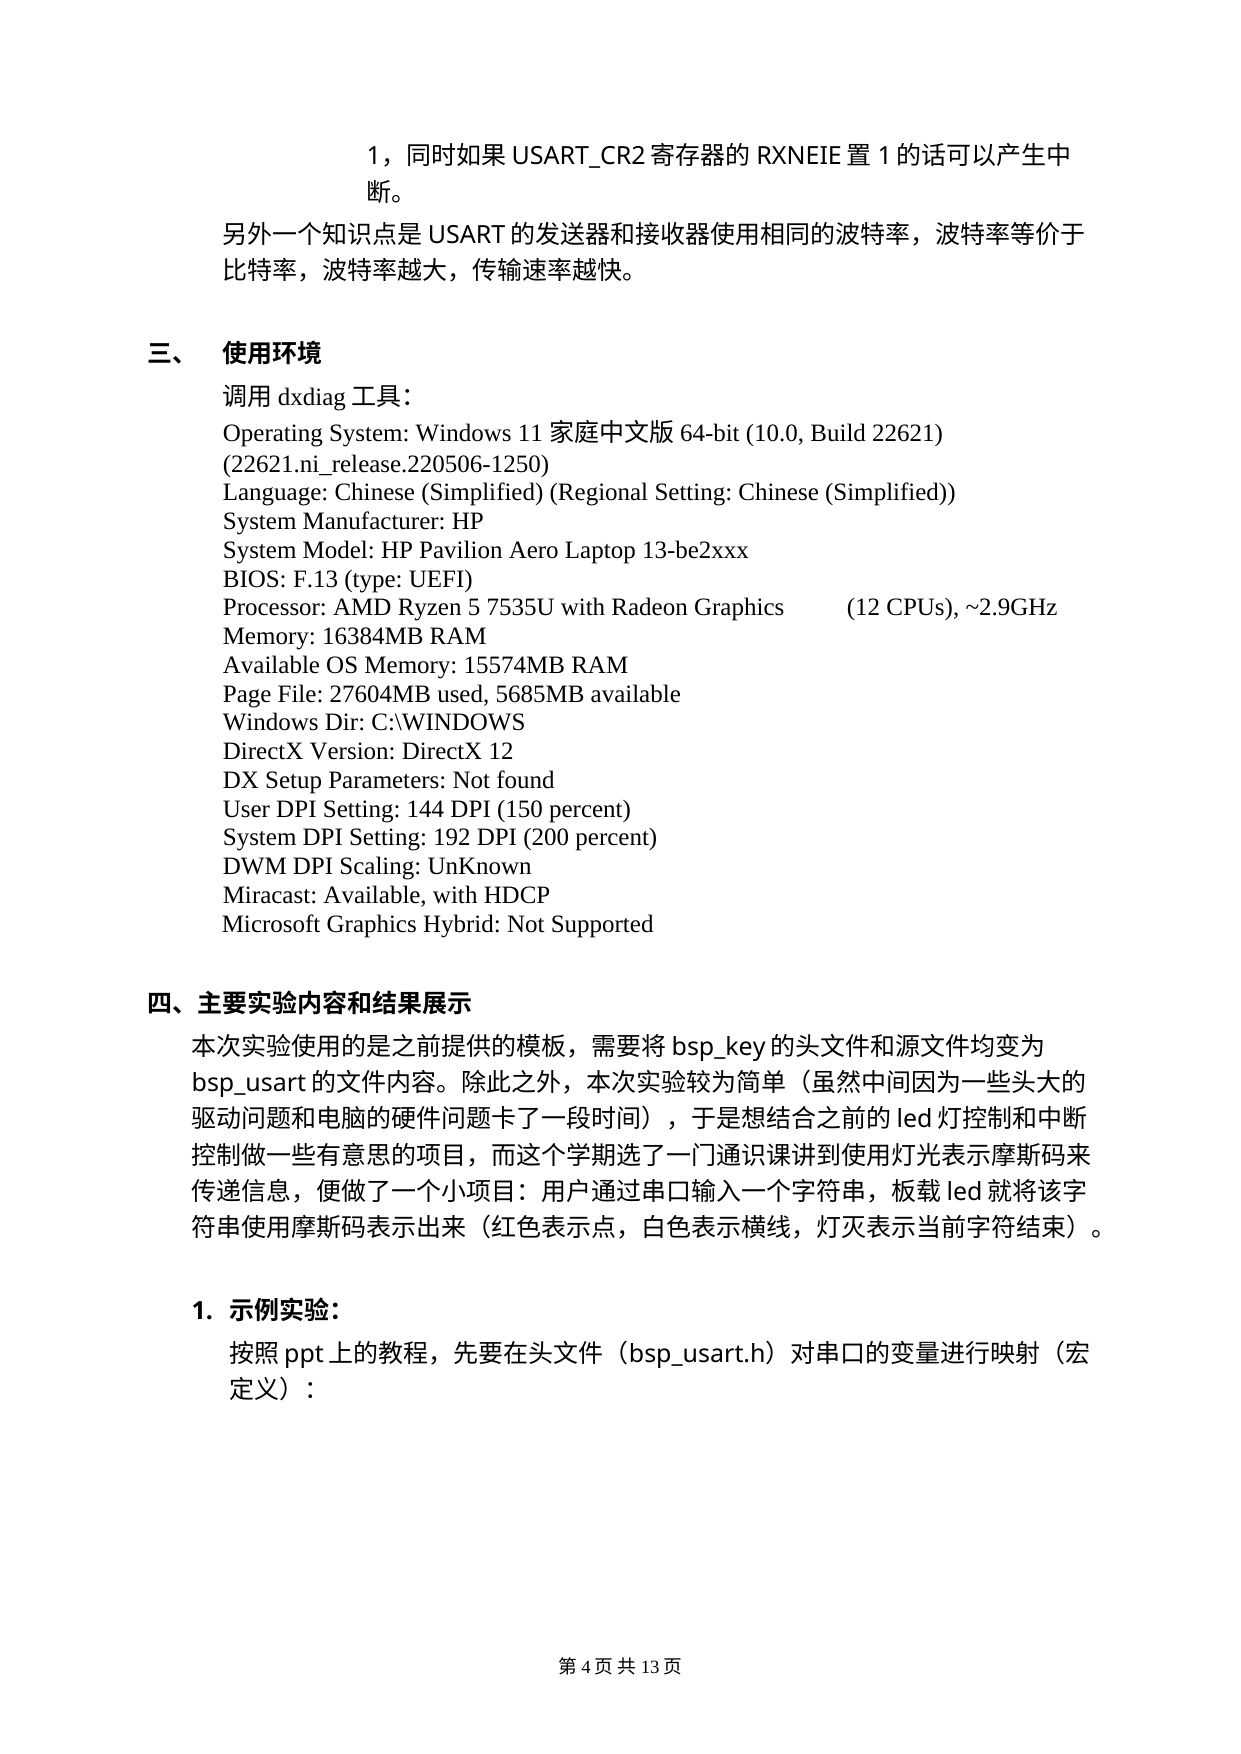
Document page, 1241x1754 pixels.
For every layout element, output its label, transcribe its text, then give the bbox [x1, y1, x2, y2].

text Page File: 27604MB used, 5685MB available [223, 679, 1093, 707]
text Available OS Memory: 15574MB RAM [223, 650, 1093, 679]
text User DPI Setting: 144 DPI (150 percent) [223, 794, 1093, 822]
text DWM DPI Scaling: UnKnown [223, 851, 1093, 880]
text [366, 136, 1093, 208]
text 按照ppt上的教程，先要在头文件（bsp_usart.h）对串口的变量进行映射（宏定义）： [229, 1333, 1093, 1406]
text Memory: 16384MB RAM [223, 621, 1093, 650]
text Windows Dir: C:\WINDOWS [223, 707, 1093, 736]
text Processor: AMD Ryzen 5 7535U with Radeon Graphics (12 CPUs), ~2.9GHz [223, 592, 1093, 621]
text DX Setup Parameters: Not found [223, 765, 1093, 794]
list 示例实验： [191, 1291, 1093, 1327]
text BIOS: F.13 (type: UEFI) [223, 564, 1093, 592]
list 使用环境 [148, 334, 1093, 370]
text 另外一个知识点是USART的发送器和接收器使用相同的波特率，波特率等价于比特率，波特率越大，传输速率越快。 [223, 214, 1093, 287]
text System Model: HP Pavilion Aero Laptop 13-be2xxx [223, 535, 1093, 564]
list 主要实验内容和结果展示 [148, 984, 1093, 1020]
text System DPI Setting: 192 DPI (200 percent) [223, 822, 1093, 851]
text 本次实验使用的是之前提供的模板，需要将bsp_key的头文件和源文件均变为bsp_usart的文件内容。除此之外，本次实验较为简单（虽然中间因为一些头大的驱动问题和电脑的硬件问题卡了一段时间），于是想结合之前的led灯控制和中断控制做一些有意思的项目，而这个学期选了一门通识课讲到使用灯光表示摩斯码来传递信息，便做了一个小项目：用户通过串口输入一个字符串，板载led就将该字符串使用摩斯码表示出来（红色表示点，白色表示横线，灯灭表示当前字符结束）。 [191, 1026, 1093, 1244]
text Microsoft Graphics Hybrid: Not Supported [148, 909, 1093, 937]
text 调用dxdiag工具： [223, 376, 1093, 412]
text Miracast: Available, with HDCP [223, 880, 1093, 909]
text Operating System: Windows 11 家庭中文版 64-bit (10.0, Build 22621) (22621.ni_release.220506-1250) [223, 412, 1093, 477]
text System Manufacturer: HP [223, 506, 1093, 535]
text DirectX Version: DirectX 12 [223, 736, 1093, 765]
text Language: Chinese (Simplified) (Regional Setting: Chinese (Simplified)) [223, 477, 1093, 506]
